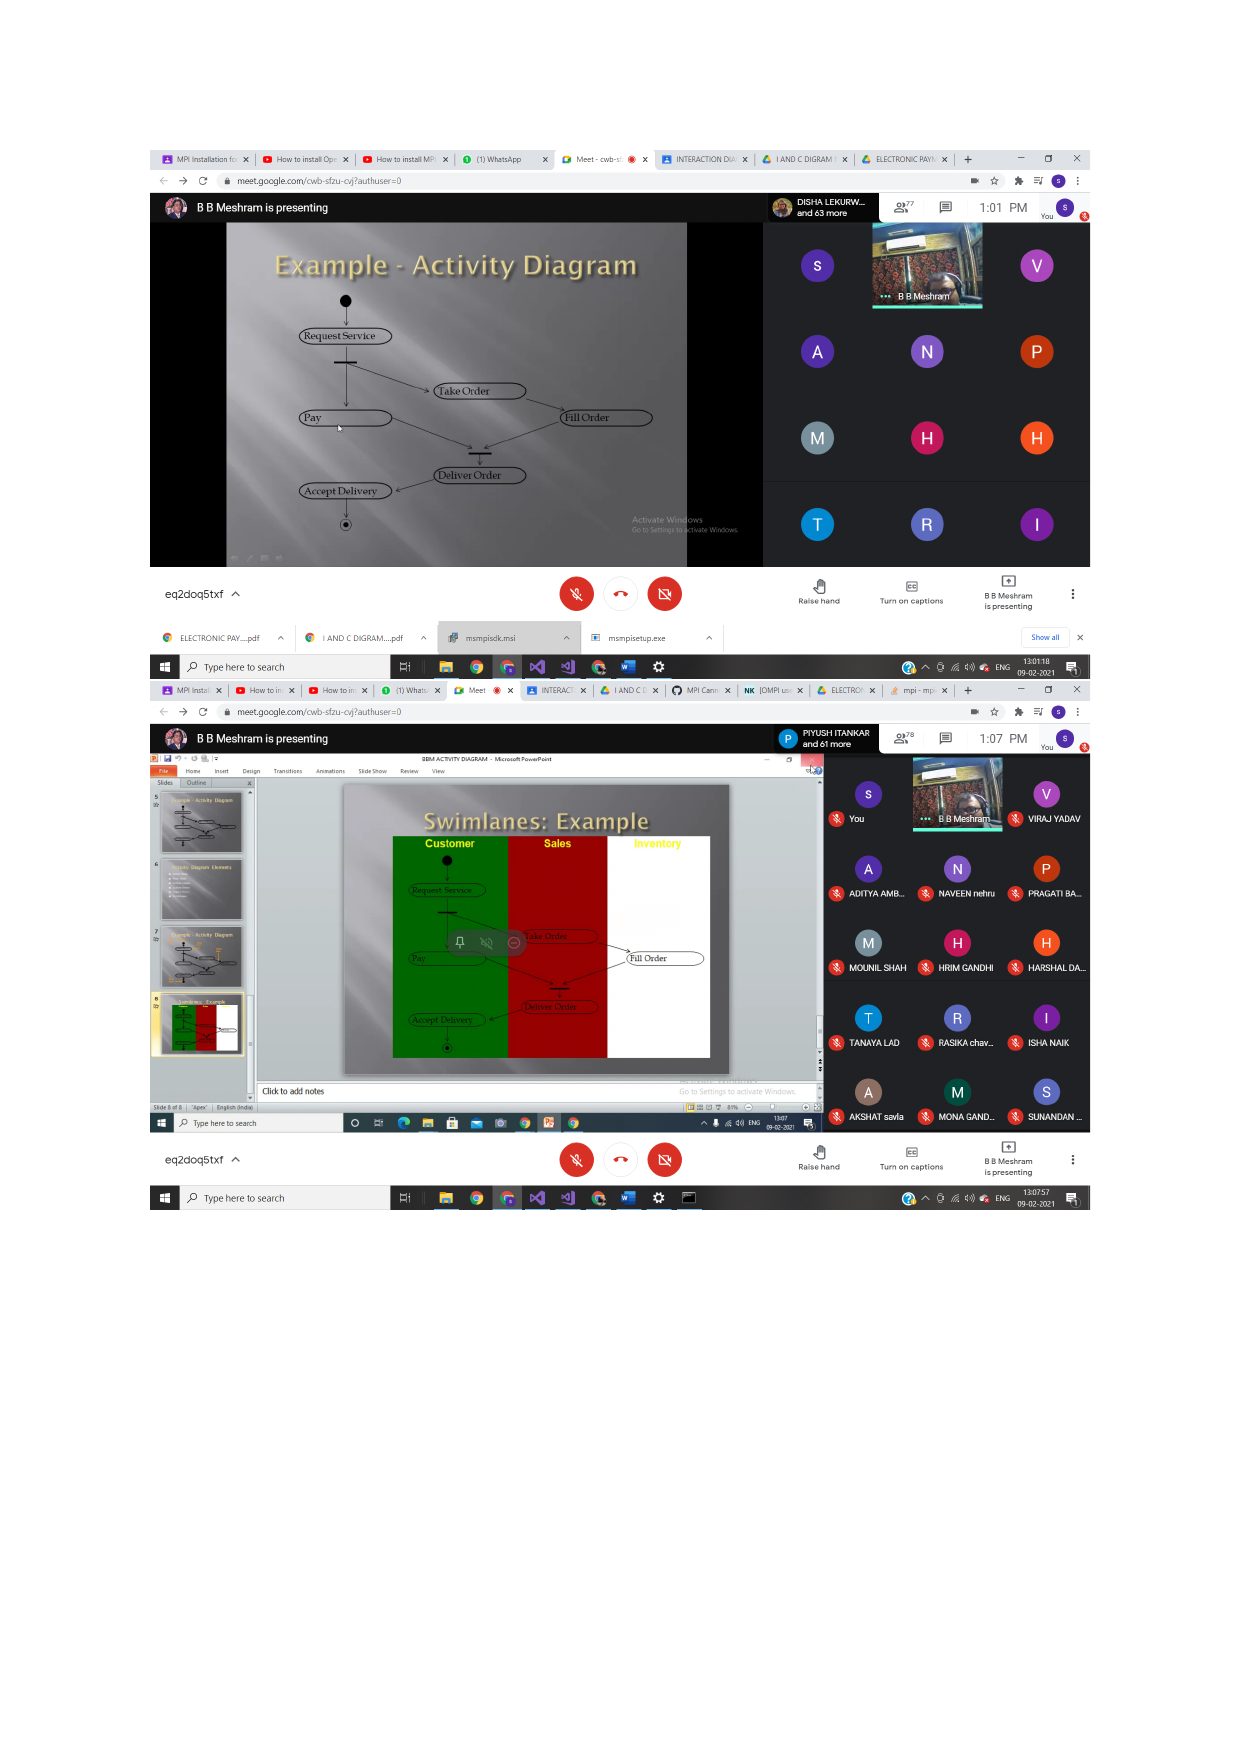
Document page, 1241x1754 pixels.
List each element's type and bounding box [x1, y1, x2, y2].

picture [150, 150, 1091, 679]
picture [150, 681, 1091, 1210]
